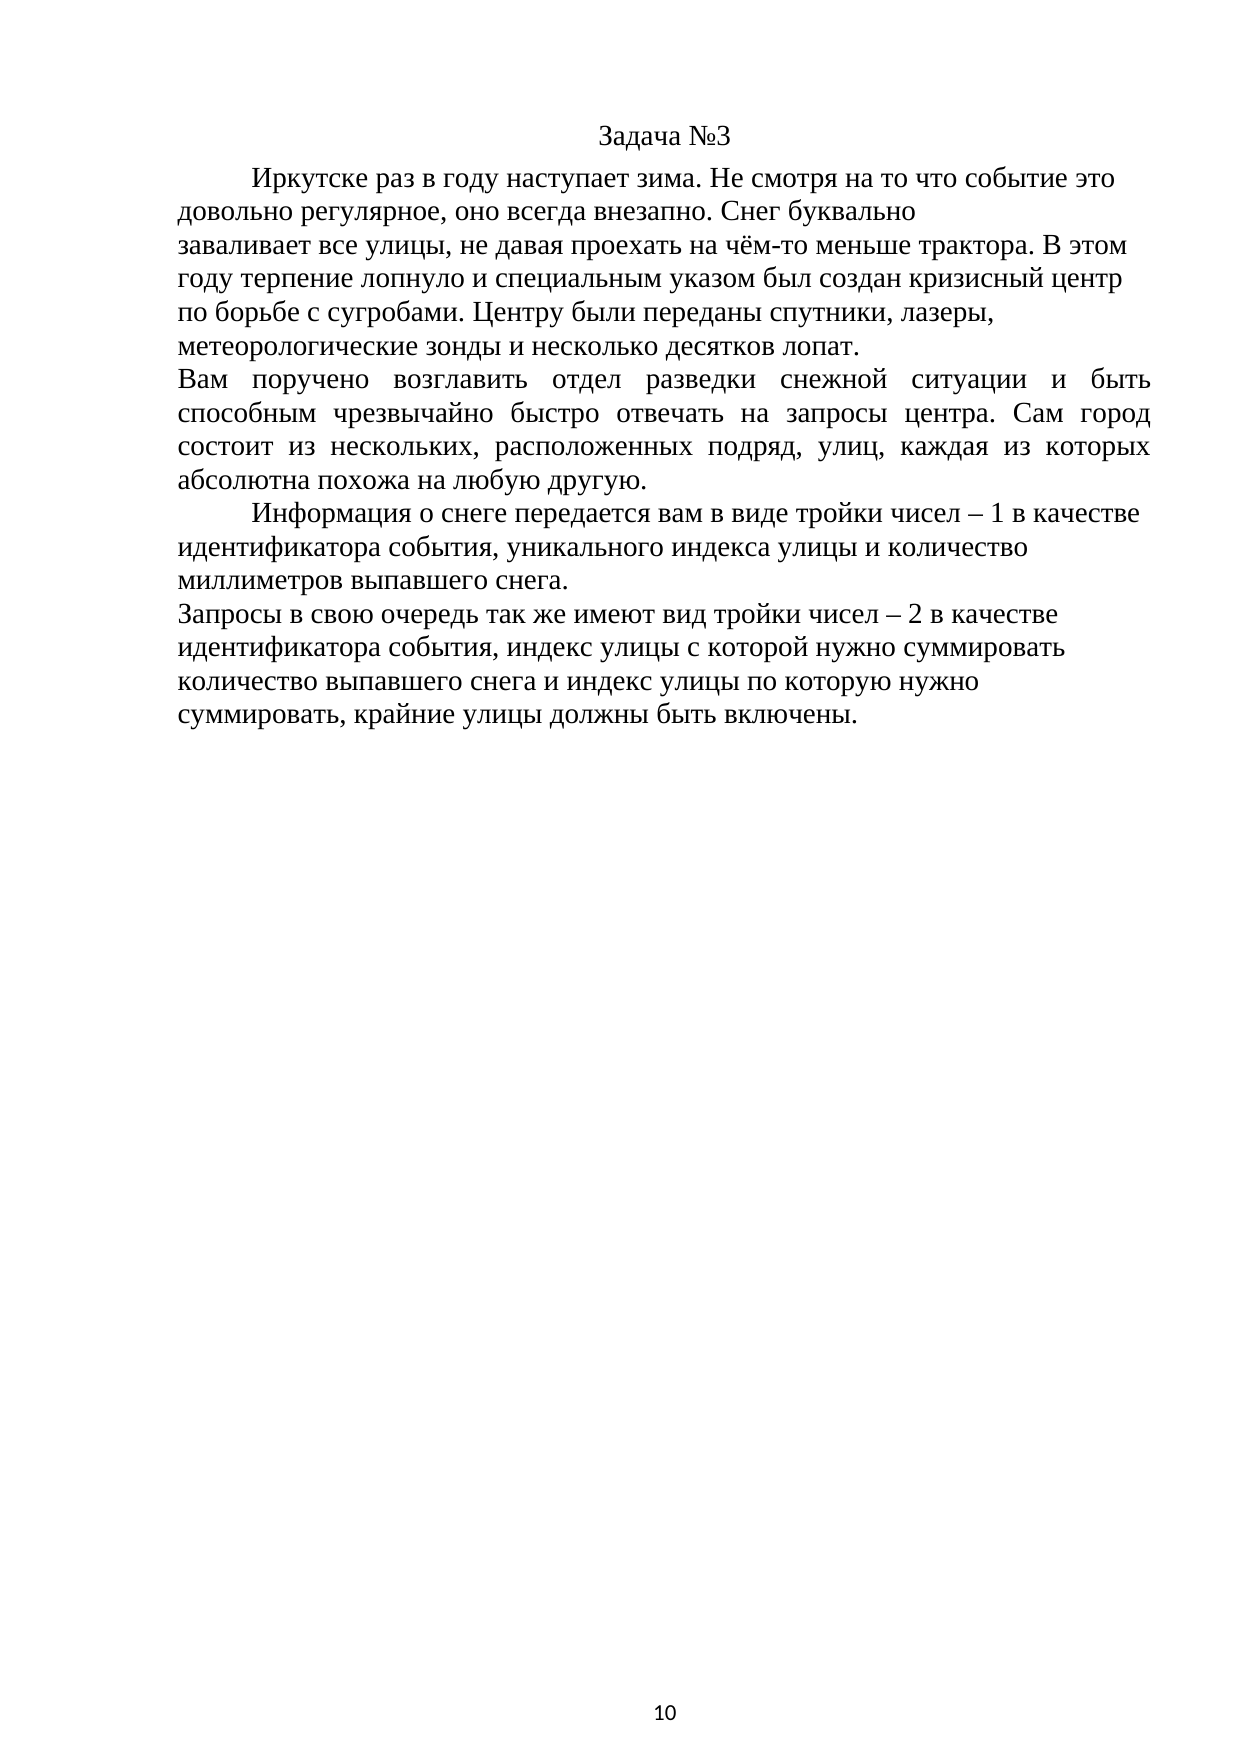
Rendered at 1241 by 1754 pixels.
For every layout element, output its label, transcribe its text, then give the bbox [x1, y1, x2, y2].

text довольно регулярное, оно всегда внезапно. Снег буквально [177, 193, 1152, 227]
text Информация о снеге передается вам в виде тройки чисел – 1 в качестве идентификатора события, уникального индекса улицы и количество миллиметров выпавшего снега. [177, 495, 1152, 596]
text заваливает все улицы, не давая проехать на чём-то меньше трактора. В этом году терпение лопнуло и специальным указом был создан кризисный центр по борьбе с сугробами. Центру были переданы спутники, лазеры, метеорологические зонды и несколько десятков лопат. [177, 227, 1152, 361]
text Иркутске раз в году наступает зима. Не смотря на то что событие это [177, 160, 1152, 193]
text Вам поручено возглавить отдел разведки снежной ситуации и быть способным чрезвычайно быстро отвечать на запросы центра. Сам город состоит из нескольких, расположенных подряд, улиц, каждая из которых абсолютна похожа на любую другую. [177, 361, 1152, 495]
text Задача №3 [177, 118, 1152, 152]
text Запросы в свою очередь так же имеют вид тройки чисел – 2 в качестве идентификатора события, индекс улицы с которой нужно суммировать количество выпавшего снега и индекс улицы по которую нужно суммировать, крайние улицы должны быть включены. [177, 596, 1152, 730]
